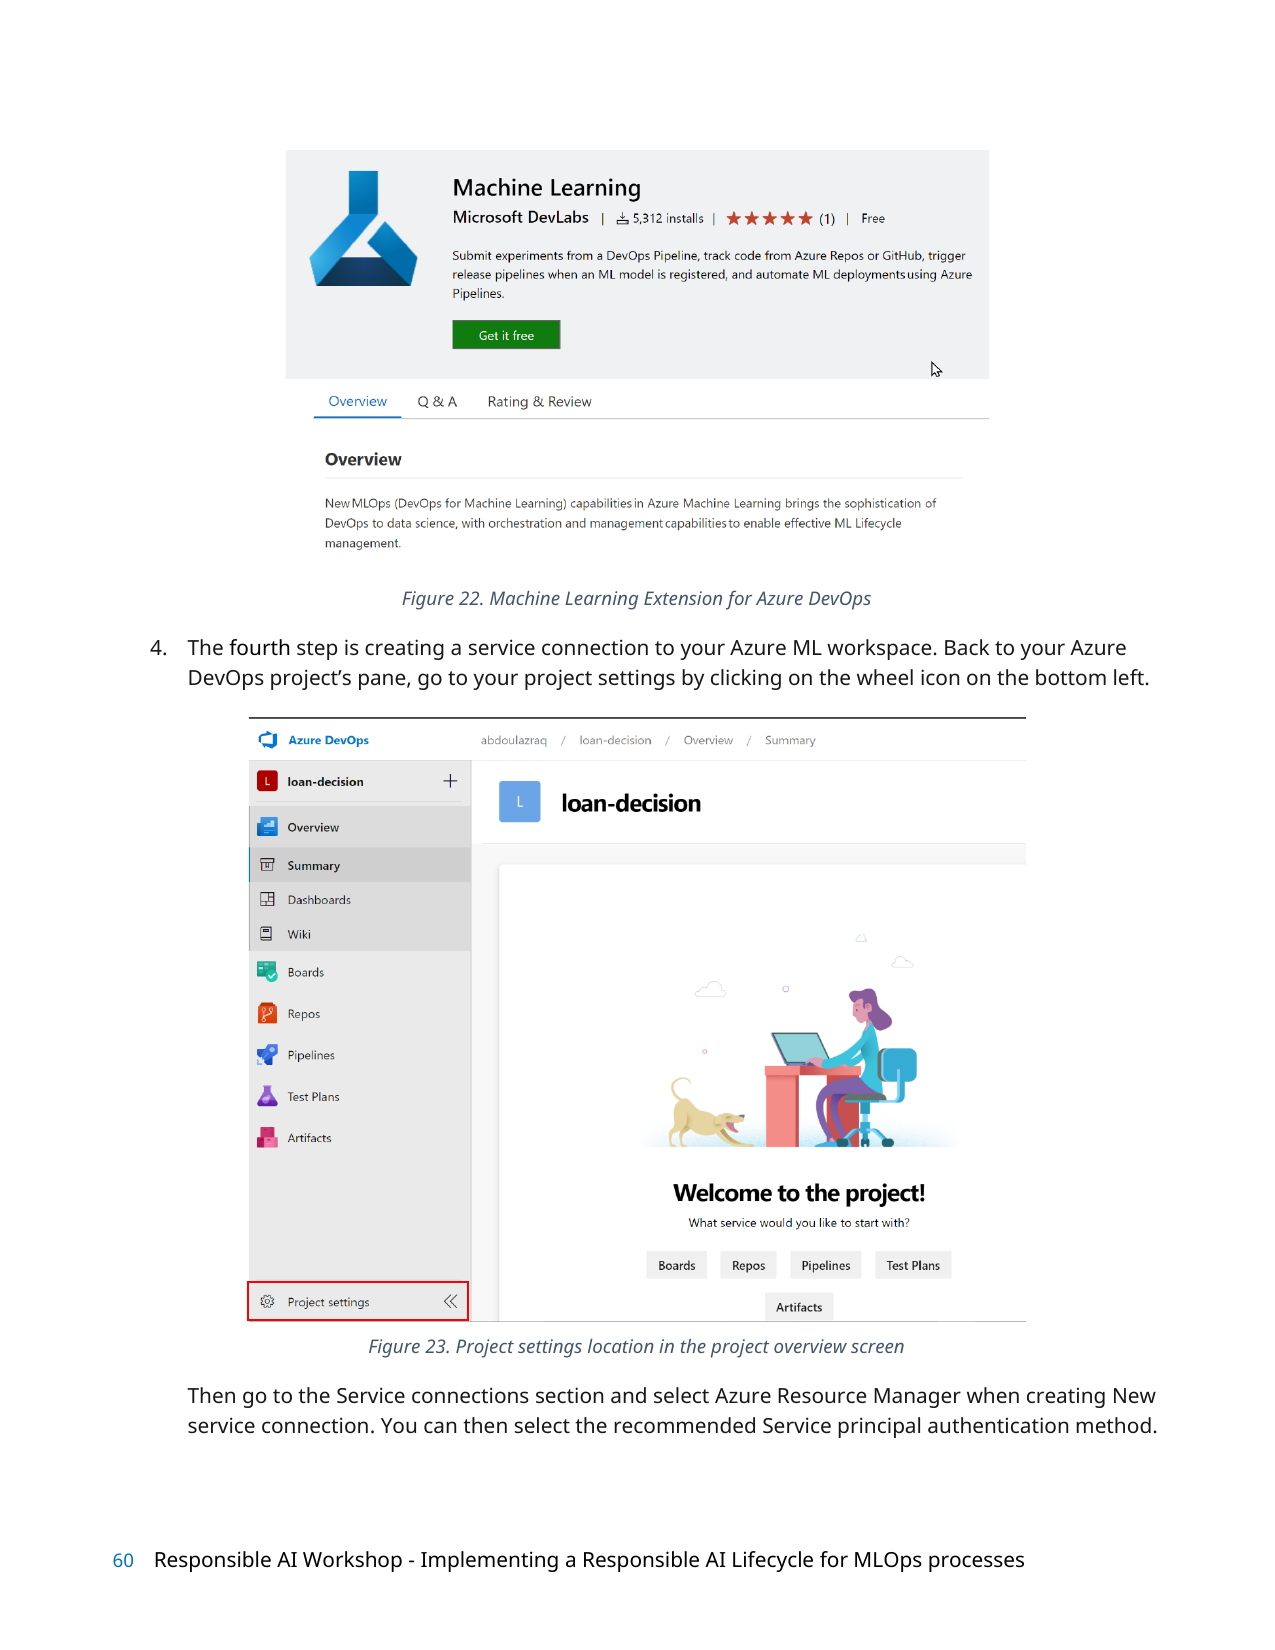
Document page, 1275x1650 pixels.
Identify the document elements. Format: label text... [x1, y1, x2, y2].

text Then go to the Service connections section and select Azure Resource Manager when creating New service connection. You can then select the recommended Service principal authentication method. [187, 1381, 1162, 1439]
picture [249, 1283, 467, 1319]
picture [248, 717, 1027, 1322]
list The fourth step is creating a service connection to your Azure ML workspace. Back to your Azure DevOps project’s pane, go to your project settings by clicking on the wheel icon on the bottom left. [150, 633, 1162, 691]
picture [285, 150, 990, 573]
